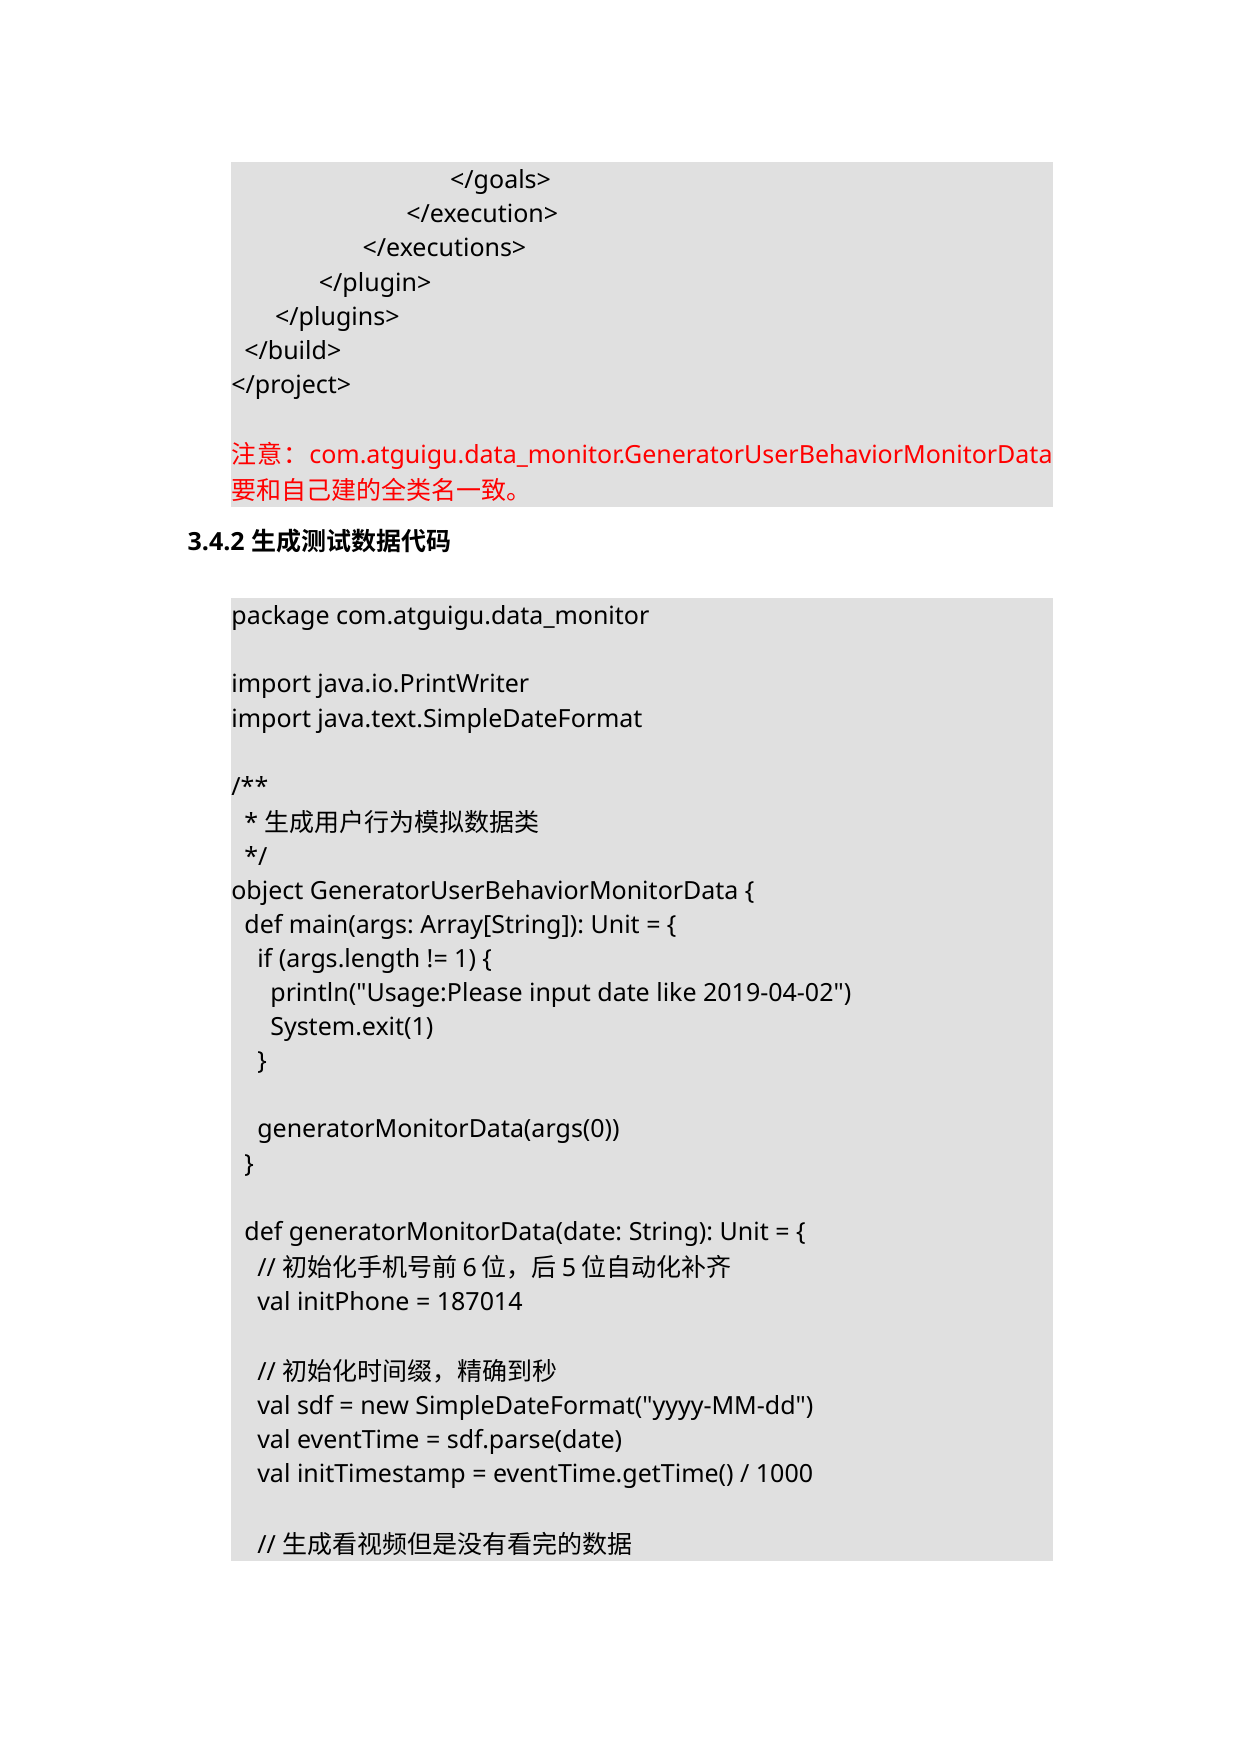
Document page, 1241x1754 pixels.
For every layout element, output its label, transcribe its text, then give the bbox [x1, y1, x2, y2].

text generatorMonitorData(args(0)) [231, 1111, 1053, 1145]
text // 初始化时间缀，精确到秒 [231, 1352, 1053, 1388]
text println("Usage:Please input date like 2019-04-02") [231, 975, 1053, 1009]
text </goals> [231, 162, 1053, 196]
subtitle 3.4.2 生成测试数据代码 [187, 507, 1053, 572]
text // 生成看视频但是没有看完的数据 [231, 1524, 1053, 1561]
text val initPhone = 187014 [231, 1284, 1053, 1318]
text import java.text.SimpleDateFormat [231, 700, 1053, 734]
text def main(args: Array[String]): Unit = { [231, 907, 1053, 941]
text </execution> [231, 196, 1053, 230]
text val eventTime = sdf.parse(date) [231, 1422, 1053, 1456]
text val initTimestamp = eventTime.getTime() / 1000 [231, 1456, 1053, 1490]
text </executions> [231, 230, 1053, 264]
text import java.io.PrintWriter [231, 666, 1053, 700]
text /** [231, 768, 1053, 802]
text } [231, 1043, 1053, 1077]
text </build> [231, 332, 1053, 366]
text System.exit(1) [231, 1009, 1053, 1043]
text */ [231, 839, 1053, 873]
text * 生成用户行为模拟数据类 [231, 802, 1053, 839]
text } [231, 1145, 1053, 1179]
text </plugins> [231, 298, 1053, 332]
text object GeneratorUserBehaviorMonitorData { [231, 873, 1053, 907]
text def generatorMonitorData(date: String): Unit = { [231, 1213, 1053, 1247]
text if (args.length != 1) { [231, 941, 1053, 975]
text </plugin> [231, 264, 1053, 298]
text package com.atguigu.data_monitor [231, 598, 1053, 632]
text </project> [231, 366, 1053, 400]
text val sdf = new SimpleDateFormat("yyyy-MM-dd") [231, 1388, 1053, 1422]
text 注意：com.atguigu.data_monitor.GeneratorUserBehaviorMonitorData要和自己建的全类名一致。 [231, 434, 1053, 507]
text // 初始化手机号前6位，后5位自动化补齐 [231, 1247, 1053, 1284]
